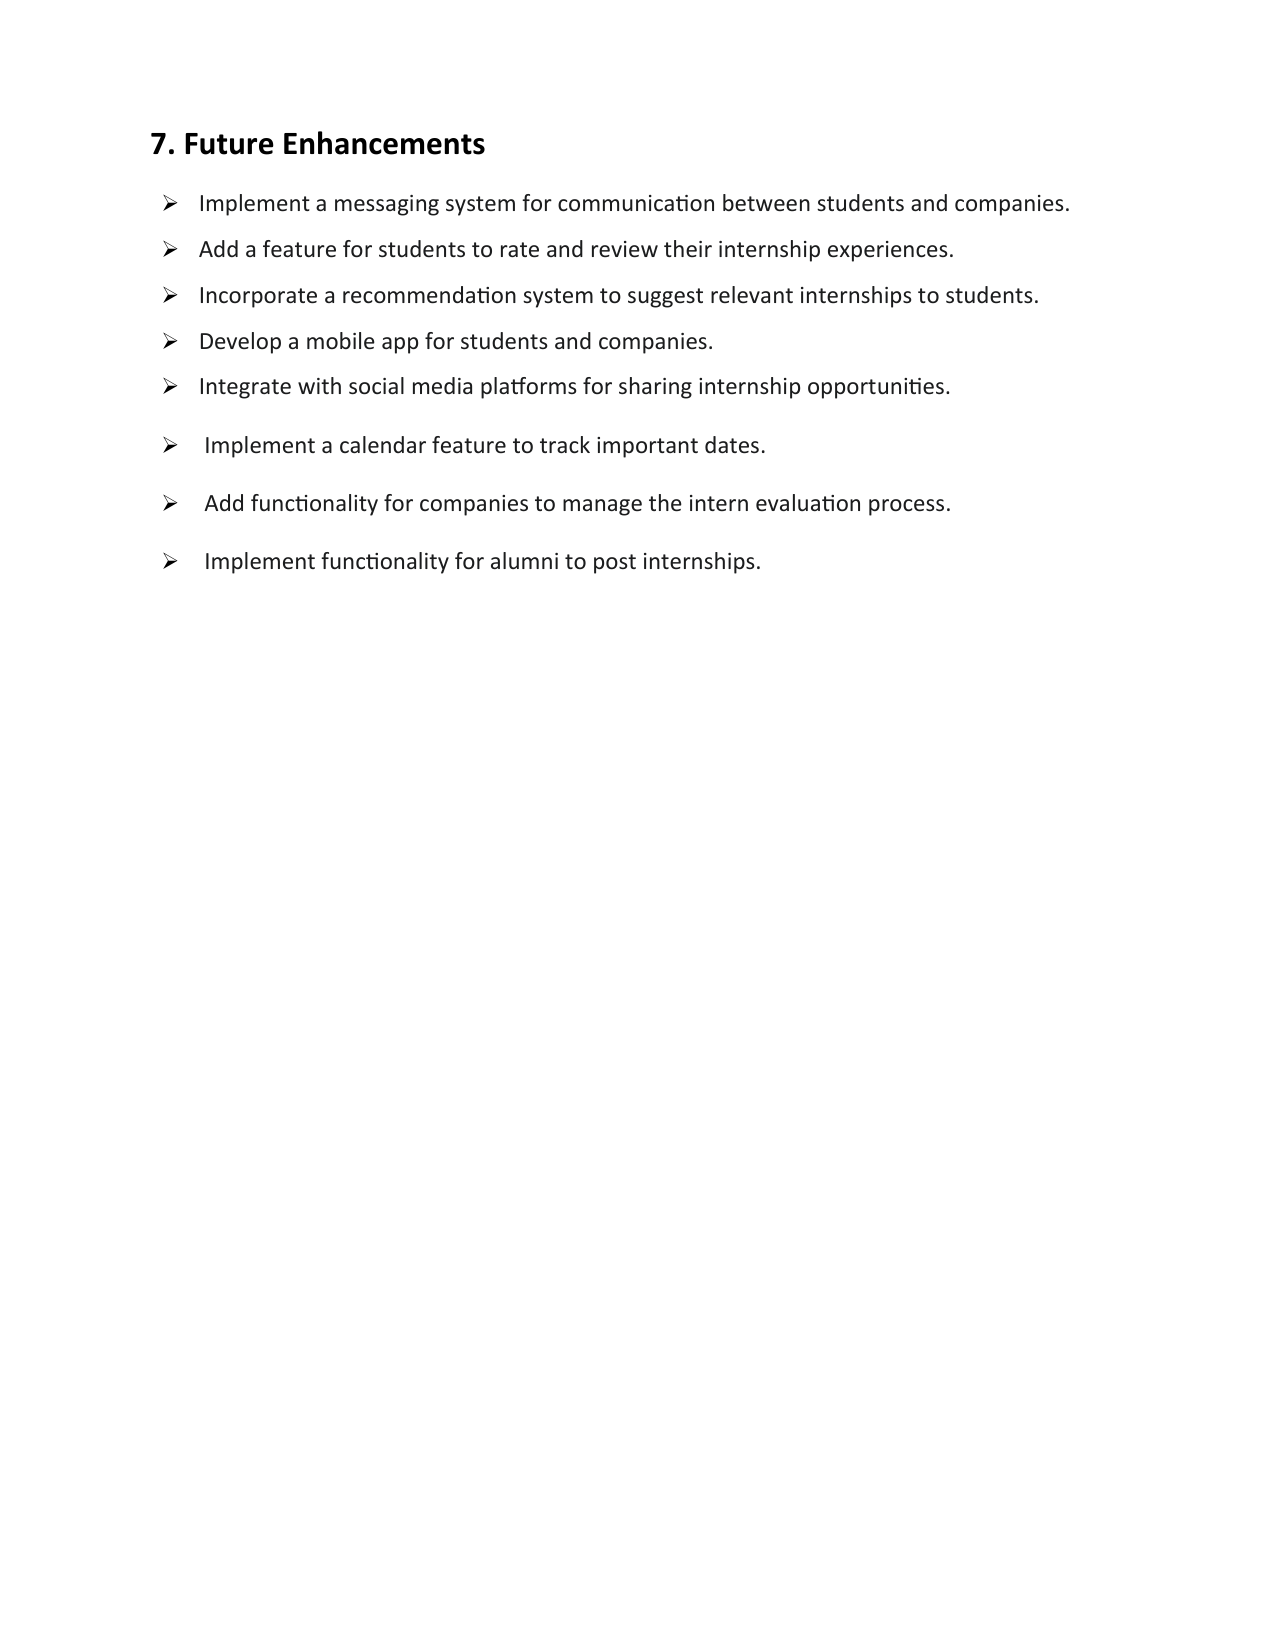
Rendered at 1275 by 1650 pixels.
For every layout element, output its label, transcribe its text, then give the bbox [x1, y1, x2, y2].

subtitle 7. Future Enhancements [150, 122, 1125, 163]
list Develop a mobile app for students and companies. [161, 325, 1125, 355]
list Add a feature for students to rate and review their internship experiences. [161, 233, 1125, 264]
list Add functionality for companies to manage the intern evaluation process. [161, 487, 1125, 517]
list Implement functionality for alumni to post internships. [161, 545, 1125, 576]
list Implement a calendar feature to track important dates. [161, 429, 1125, 459]
list Integrate with social media platforms for sharing internship opportunities. [161, 371, 1125, 401]
list Incorporate a recommendation system to suggest relevant internships to students. [161, 279, 1125, 309]
list Implement a messaging system for communication between students and companies. [161, 188, 1125, 218]
